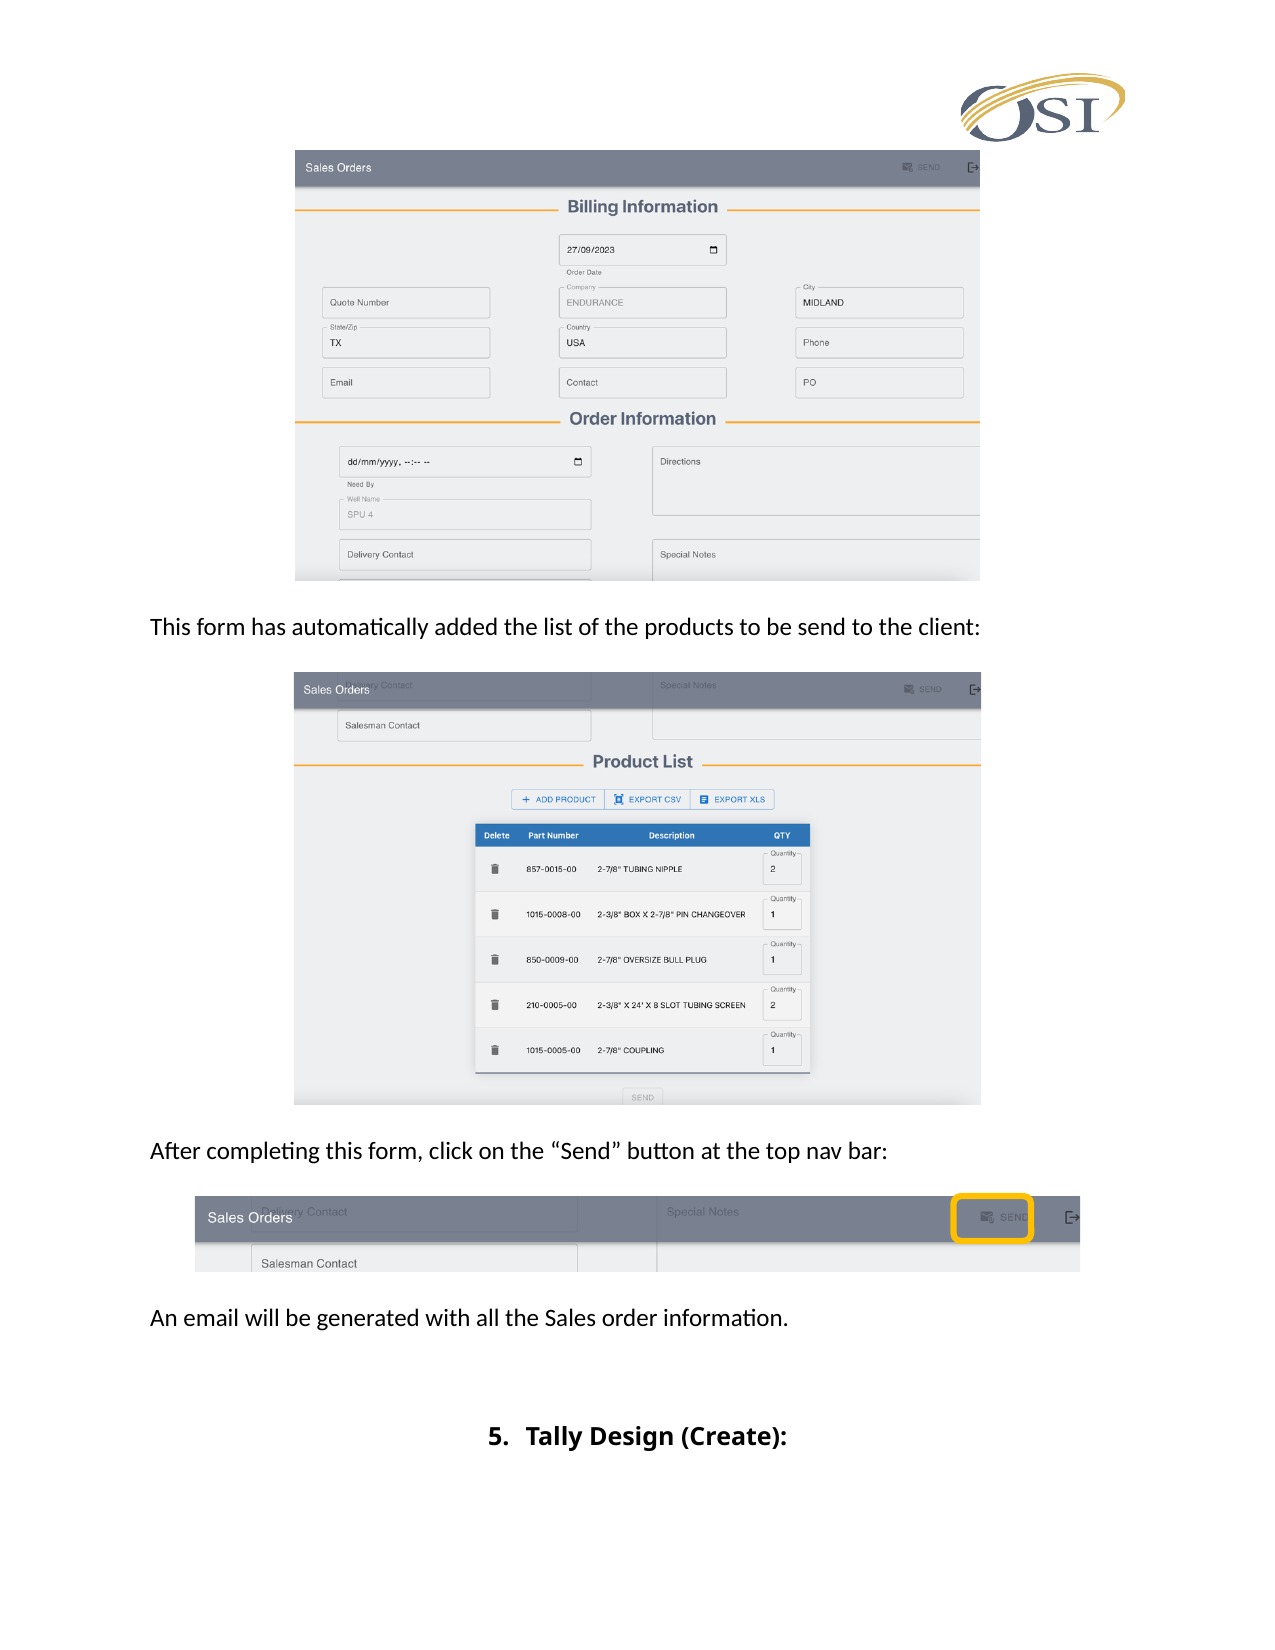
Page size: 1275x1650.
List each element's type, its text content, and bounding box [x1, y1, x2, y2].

picture [957, 1200, 1028, 1237]
picture [194, 1196, 1081, 1272]
text An email will be generated with all the Sales order information. [150, 1302, 1125, 1333]
text After completing this form, click on the “Send” button at the top nav bar: [150, 1135, 1125, 1165]
subtitle Tally Design (Create): [150, 1419, 1125, 1453]
text This form has automatically added the list of the products to be send to the client: [150, 612, 1125, 642]
picture [293, 672, 982, 1105]
picture [295, 73, 1125, 581]
